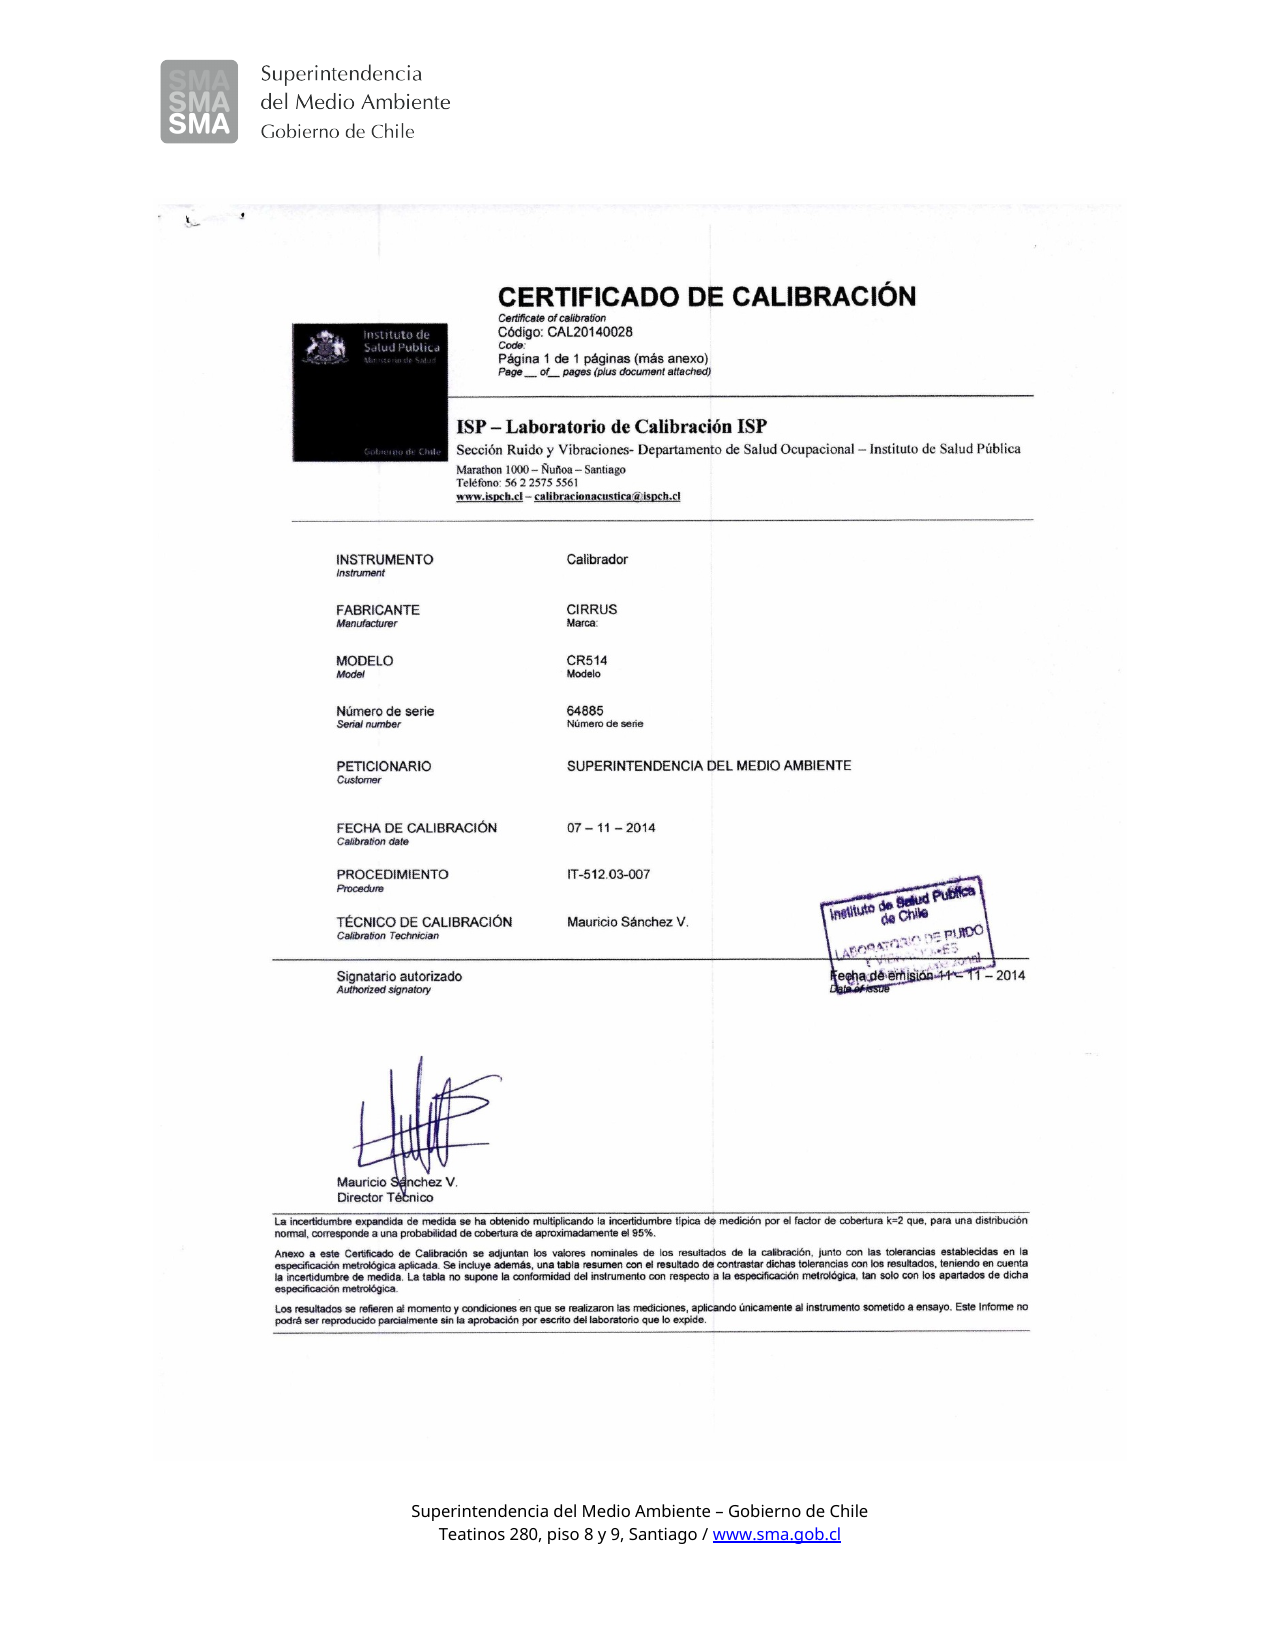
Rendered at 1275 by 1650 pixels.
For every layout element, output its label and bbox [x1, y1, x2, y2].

picture [144, 45, 468, 162]
picture [152, 198, 1128, 1461]
